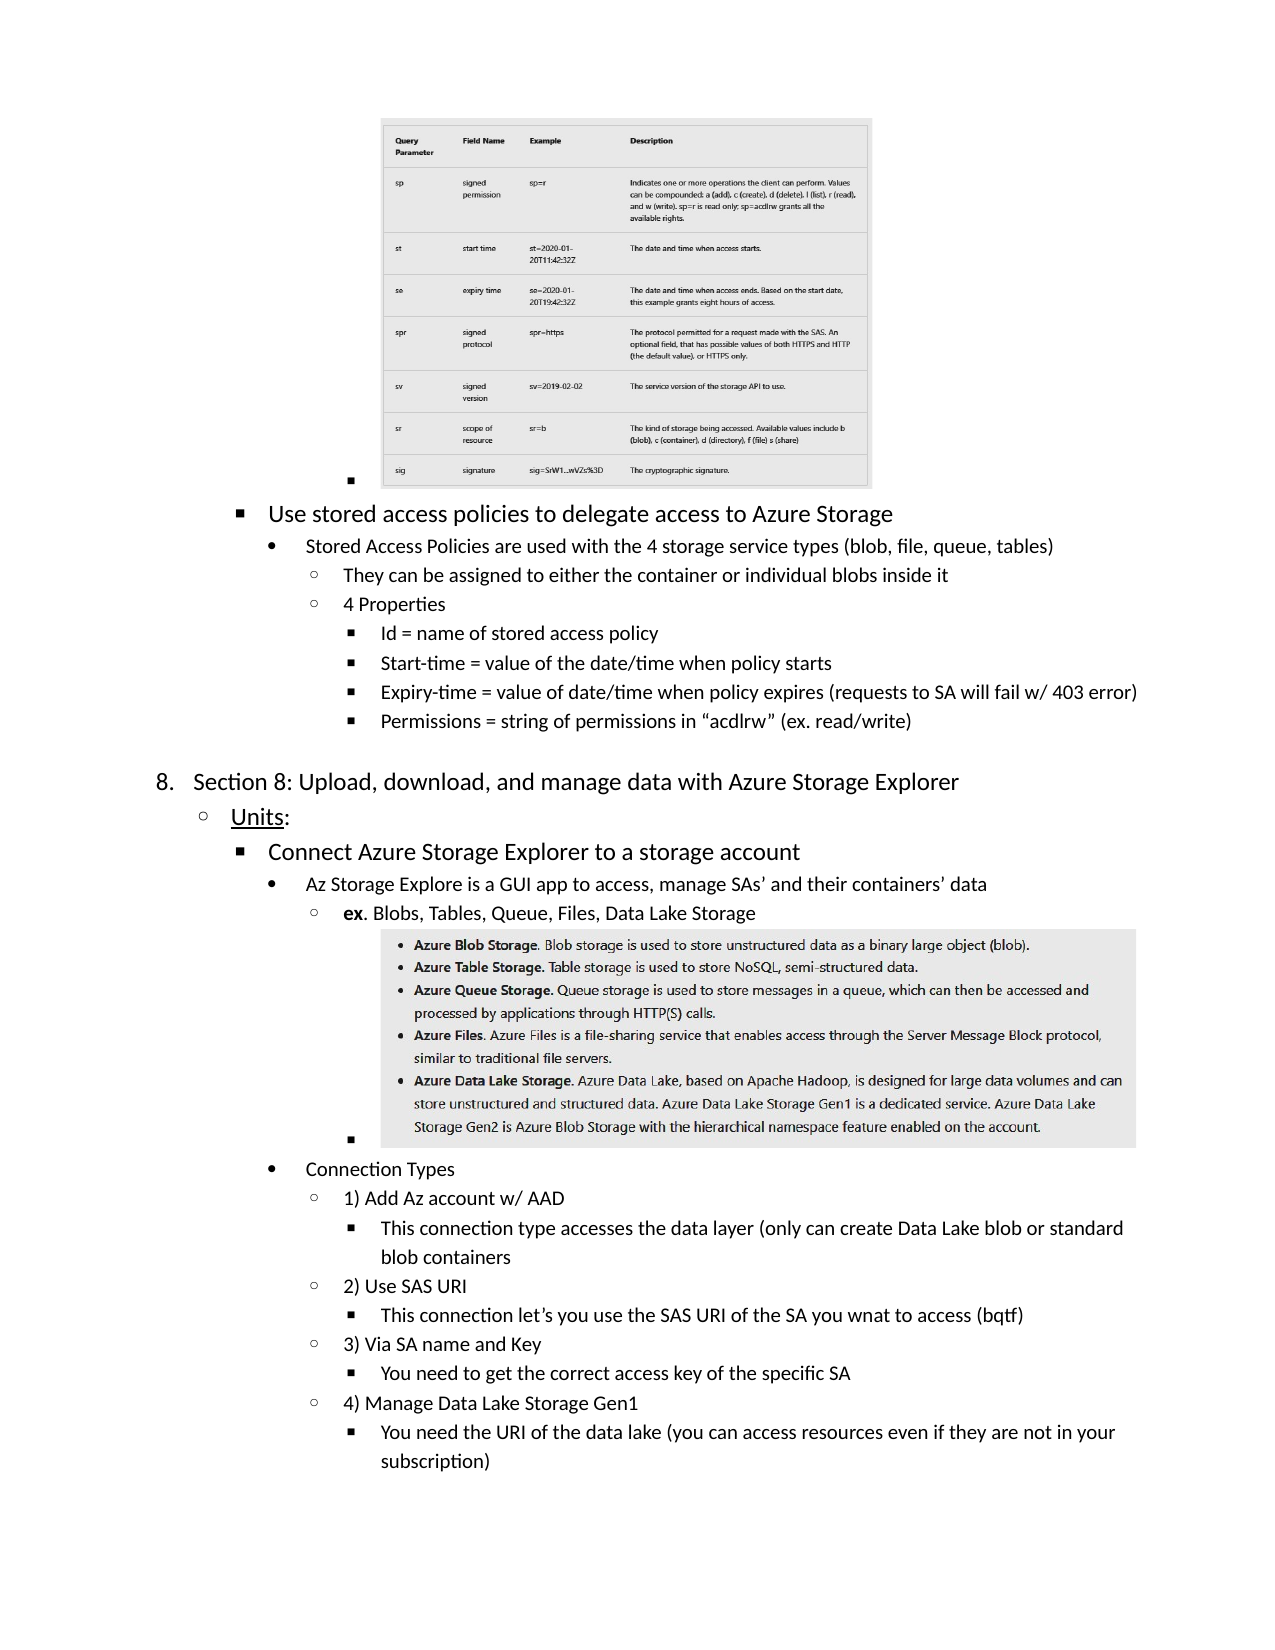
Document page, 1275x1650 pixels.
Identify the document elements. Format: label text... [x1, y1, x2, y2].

list ex. Blobs, Tables, Queue, Files, Data Lake Storage [306, 901, 1157, 926]
picture [380, 118, 873, 489]
list This connection let’s you use the SAS URI of the SA you wnat to access (bqtf) [343, 1302, 1157, 1328]
list Connection Types [268, 1156, 1157, 1182]
list Expiry-time = value of date/time when policy expires (requests to SA will fail w/ 403 error) [343, 679, 1157, 704]
list Units: [193, 801, 1157, 832]
list 4 Properties [306, 591, 1157, 617]
list They can be assigned to either the container or individual blobs inside it [306, 562, 1157, 588]
list Id = name of stored access policy [343, 621, 1157, 646]
list Az Storage Explore is a GUI app to access, manage SAs’ and their containers’ data [268, 871, 1157, 897]
picture [380, 929, 1137, 1148]
list Stored Access Policies are used with the 4 storage service types (blob, file, queue, tables) [268, 533, 1157, 558]
list Section 8: Upload, download, and manage data with Azure Storage Explorer [156, 766, 1157, 797]
list 4) Manage Data Lake Storage Gen1 [306, 1390, 1157, 1415]
list Connect Azure Storage Explorer to a storage account [231, 836, 1157, 867]
list 1) Add Az account w/ AAD [306, 1186, 1157, 1211]
list 2) Use SAS URI [306, 1273, 1157, 1298]
list You need the URI of the data lake (you can access resources even if they are not in your subscription) [343, 1419, 1157, 1473]
list This connection type accesses the data layer (only can create Data Lake blob or standard blob containers [343, 1215, 1157, 1269]
list You need to get the correct access key of the specific SA [343, 1361, 1157, 1386]
list Permissions = string of permissions in “acdlrw” (ex. read/write) [343, 708, 1157, 733]
list 3) Via SA name and Key [306, 1331, 1157, 1357]
list Use stored access policies to delegate access to Azure Storage [231, 498, 1157, 528]
list Start-time = value of the date/time when policy starts [343, 650, 1157, 675]
